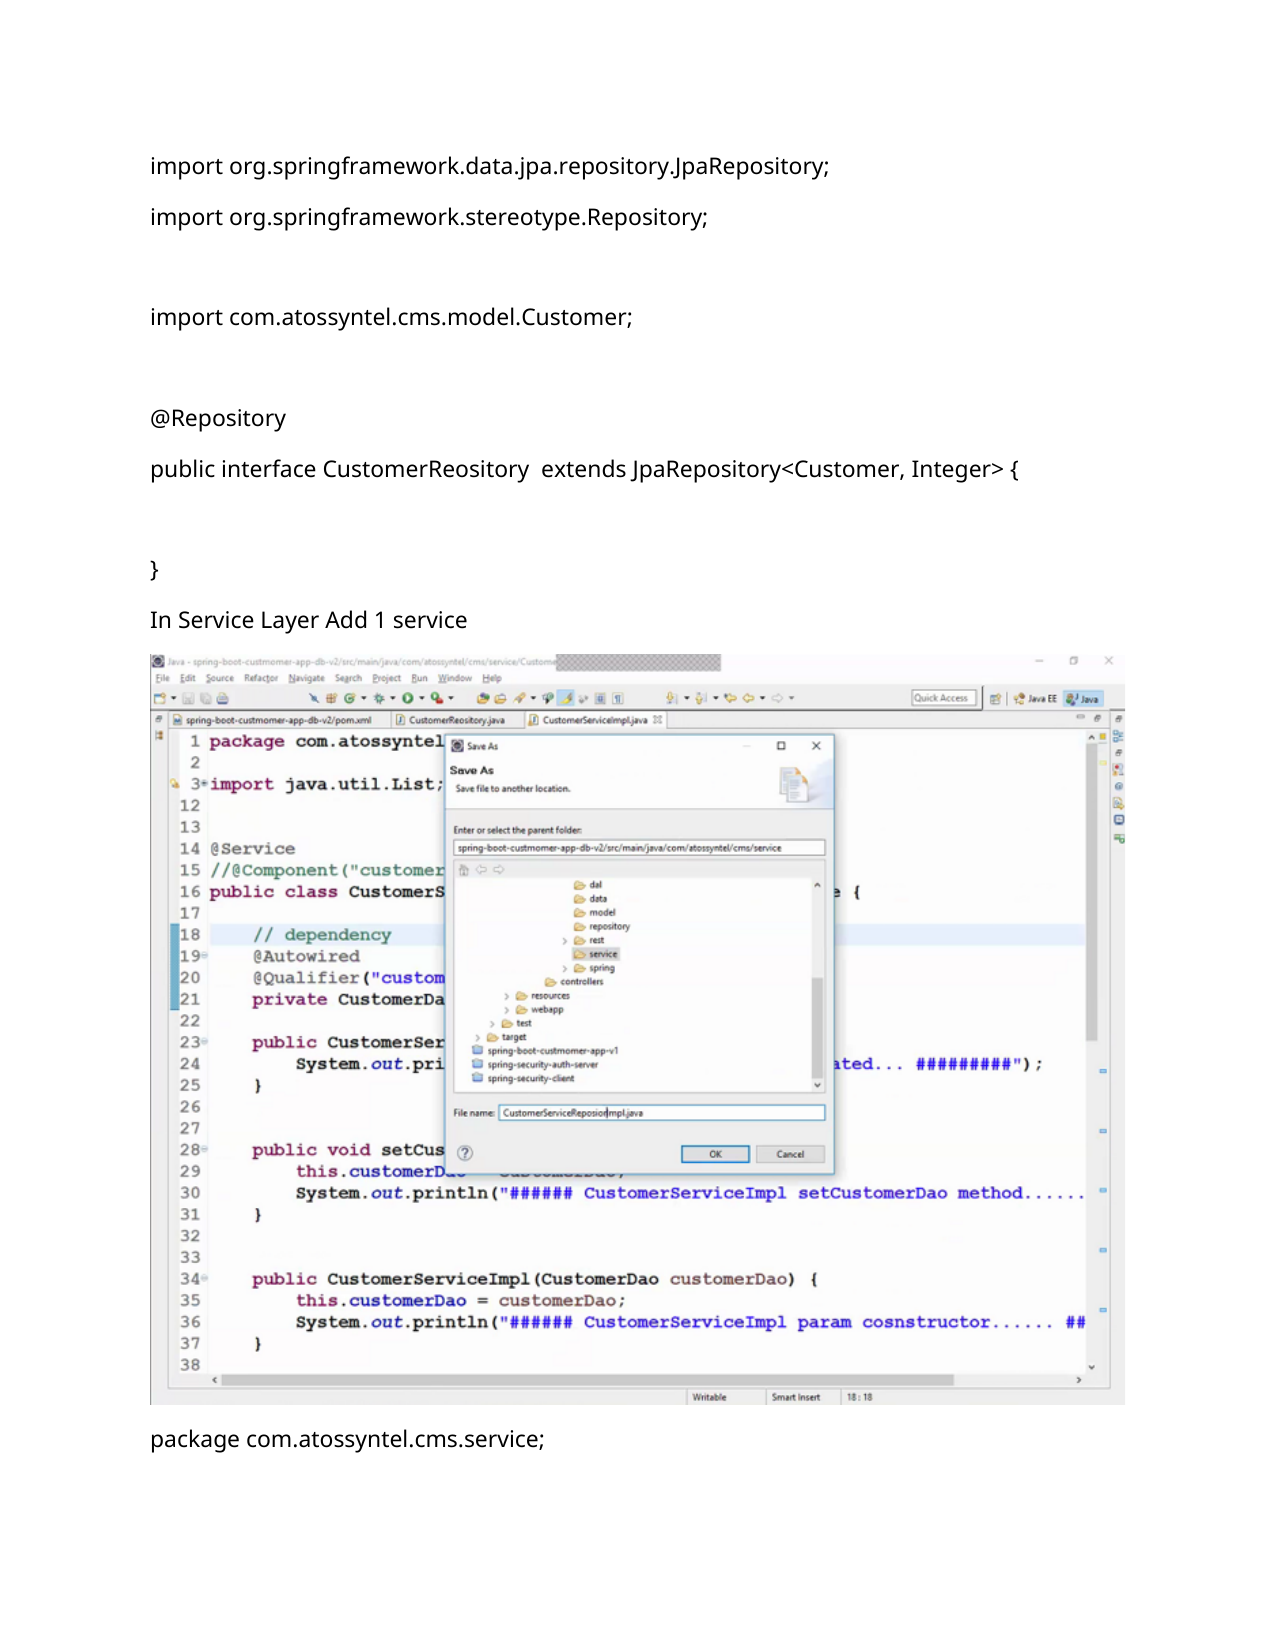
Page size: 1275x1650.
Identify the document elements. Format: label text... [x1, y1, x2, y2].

text public interface CustomerReository extends JpaRepository<Customer, Integer> { [150, 452, 1125, 484]
text package com.atossyntel.cms.service; [150, 1423, 1125, 1454]
text } [150, 553, 1125, 584]
picture [150, 654, 1125, 1405]
text @Repository [150, 402, 1125, 433]
text import org.springframework.data.jpa.repository.JpaRepository; [150, 150, 1125, 181]
text import org.springframework.stereotype.Repository; [150, 200, 1125, 232]
text In Service Layer Add 1 service [150, 604, 1125, 635]
text import com.atossyntel.cms.model.Customer; [150, 301, 1125, 332]
